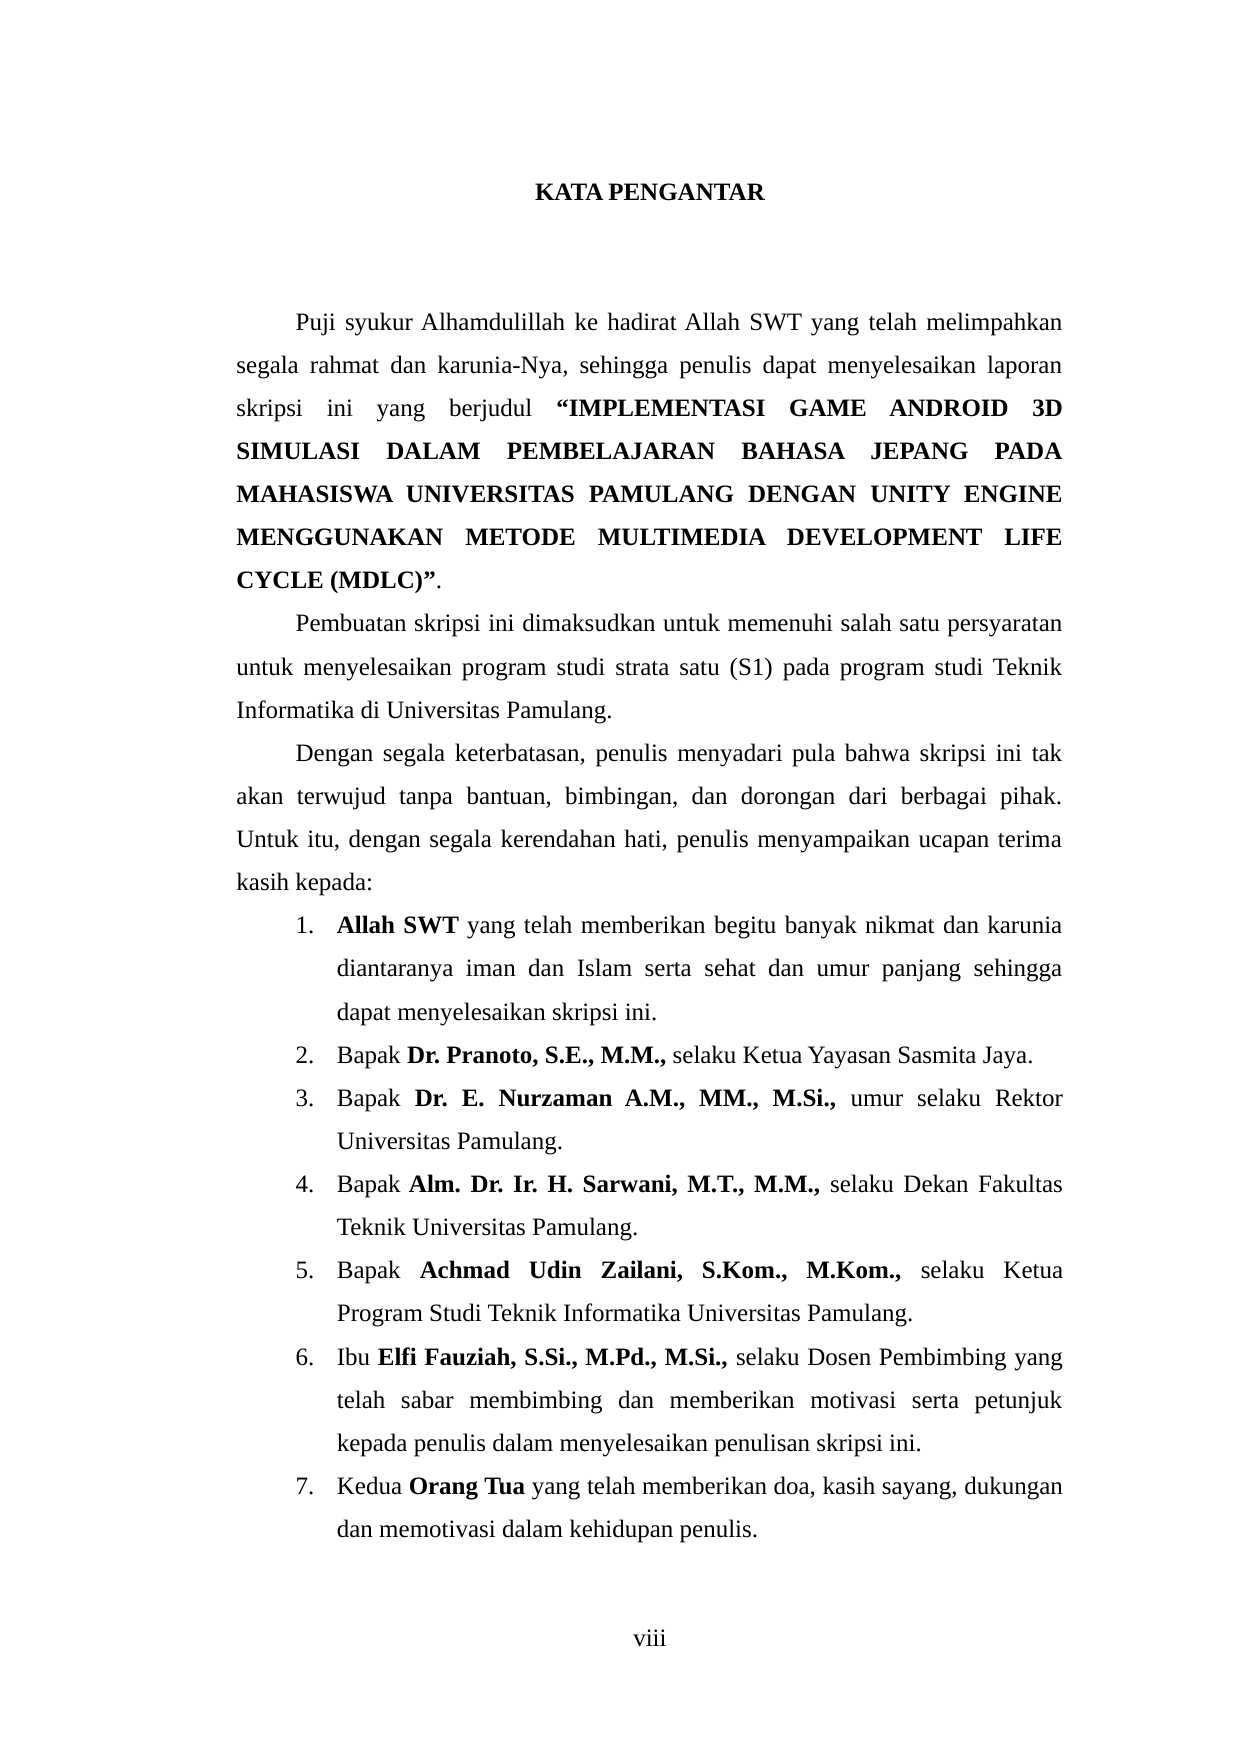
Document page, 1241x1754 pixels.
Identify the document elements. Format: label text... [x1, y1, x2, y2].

list Bapak Achmad Udin Zailani, S.Kom., M.Kom., selaku Ketua Program Studi Teknik Informatika Universitas Pamulang. [295, 1255, 1063, 1327]
subtitle KATA PENGANTAR [236, 177, 1063, 206]
list Bapak Dr. Pranoto, S.E., M.M., selaku Ketua Yayasan Sasmita Jaya. [295, 1040, 1063, 1068]
text Dengan segala keterbatasan, penulis menyadari pula bahwa skripsi ini tak akan terwujud tanpa bantuan, bimbingan, dan dorongan dari berbagai pihak. Untuk itu, dengan segala kerendahan hati, penulis menyampaikan ucapan terima kasih kepada: [236, 738, 1063, 896]
text Puji syukur Alhamdulillah ke hadirat Allah SWT yang telah melimpahkan segala rahmat dan karunia-Nya, sehingga penulis dapat menyelesaikan laporan skripsi ini yang berjudul “IMPLEMENTASI GAME ANDROID 3D SIMULASI DALAM PEMBELAJARAN BAHASA JEPANG PADA MAHASISWA UNIVERSITAS PAMULANG DENGAN UNITY ENGINE MENGGUNAKAN METODE MULTIMEDIA DEVELOPMENT LIFE CYCLE (MDLC)”. [236, 307, 1063, 594]
list Ibu Elfi Fauziah, S.Si., M.Pd., M.Si., selaku Dosen Pembimbing yang telah sabar membimbing dan memberikan motivasi serta petunjuk kepada penulis dalam menyelesaikan penulisan skripsi ini. [295, 1342, 1063, 1457]
list Bapak Alm. Dr. Ir. H. Sarwani, M.T., M.M., selaku Dekan Fakultas Teknik Universitas Pamulang. [295, 1169, 1063, 1241]
text Pembuatan skripsi ini dimaksudkan untuk memenuhi salah satu persyaratan untuk menyelesaikan program studi strata satu (S1) pada program studi Teknik Informatika di Universitas Pamulang. [236, 608, 1063, 723]
list Allah SWT yang telah memberikan begitu banyak nikmat dan karunia diantaranya iman dan Islam serta sehat dan umur panjang sehingga dapat menyelesaikan skripsi ini. [295, 910, 1063, 1025]
list Kedua Orang Tua yang telah memberikan doa, kasih sayang, dukungan dan memotivasi dalam kehidupan penulis. [295, 1471, 1063, 1543]
list Bapak Dr. E. Nurzaman A.M., MM., M.Si., umur selaku Rektor Universitas Pamulang. [295, 1083, 1063, 1155]
